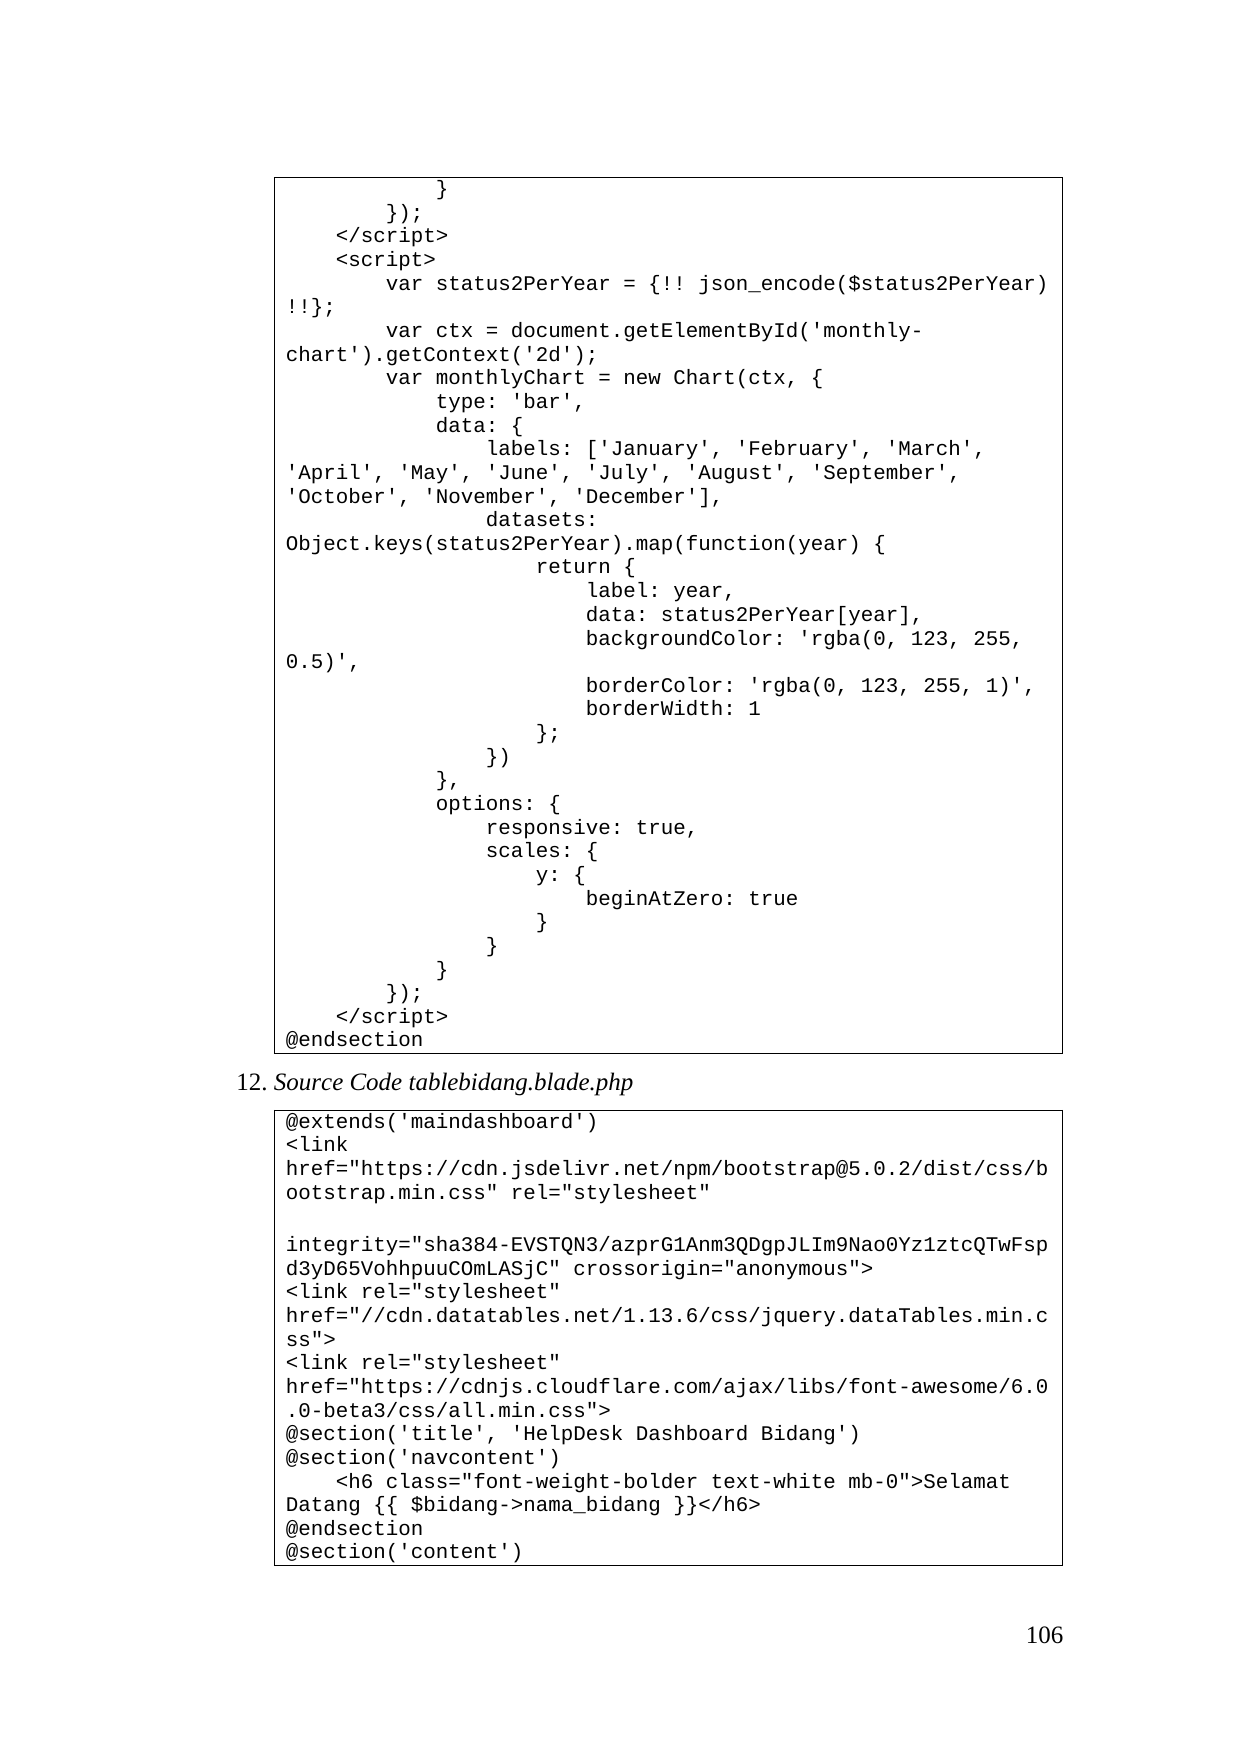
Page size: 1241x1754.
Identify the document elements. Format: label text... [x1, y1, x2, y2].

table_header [275, 178, 1062, 1053]
list Source Code tablebidang.blade.php [236, 1067, 1063, 1095]
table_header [275, 1111, 1062, 1565]
